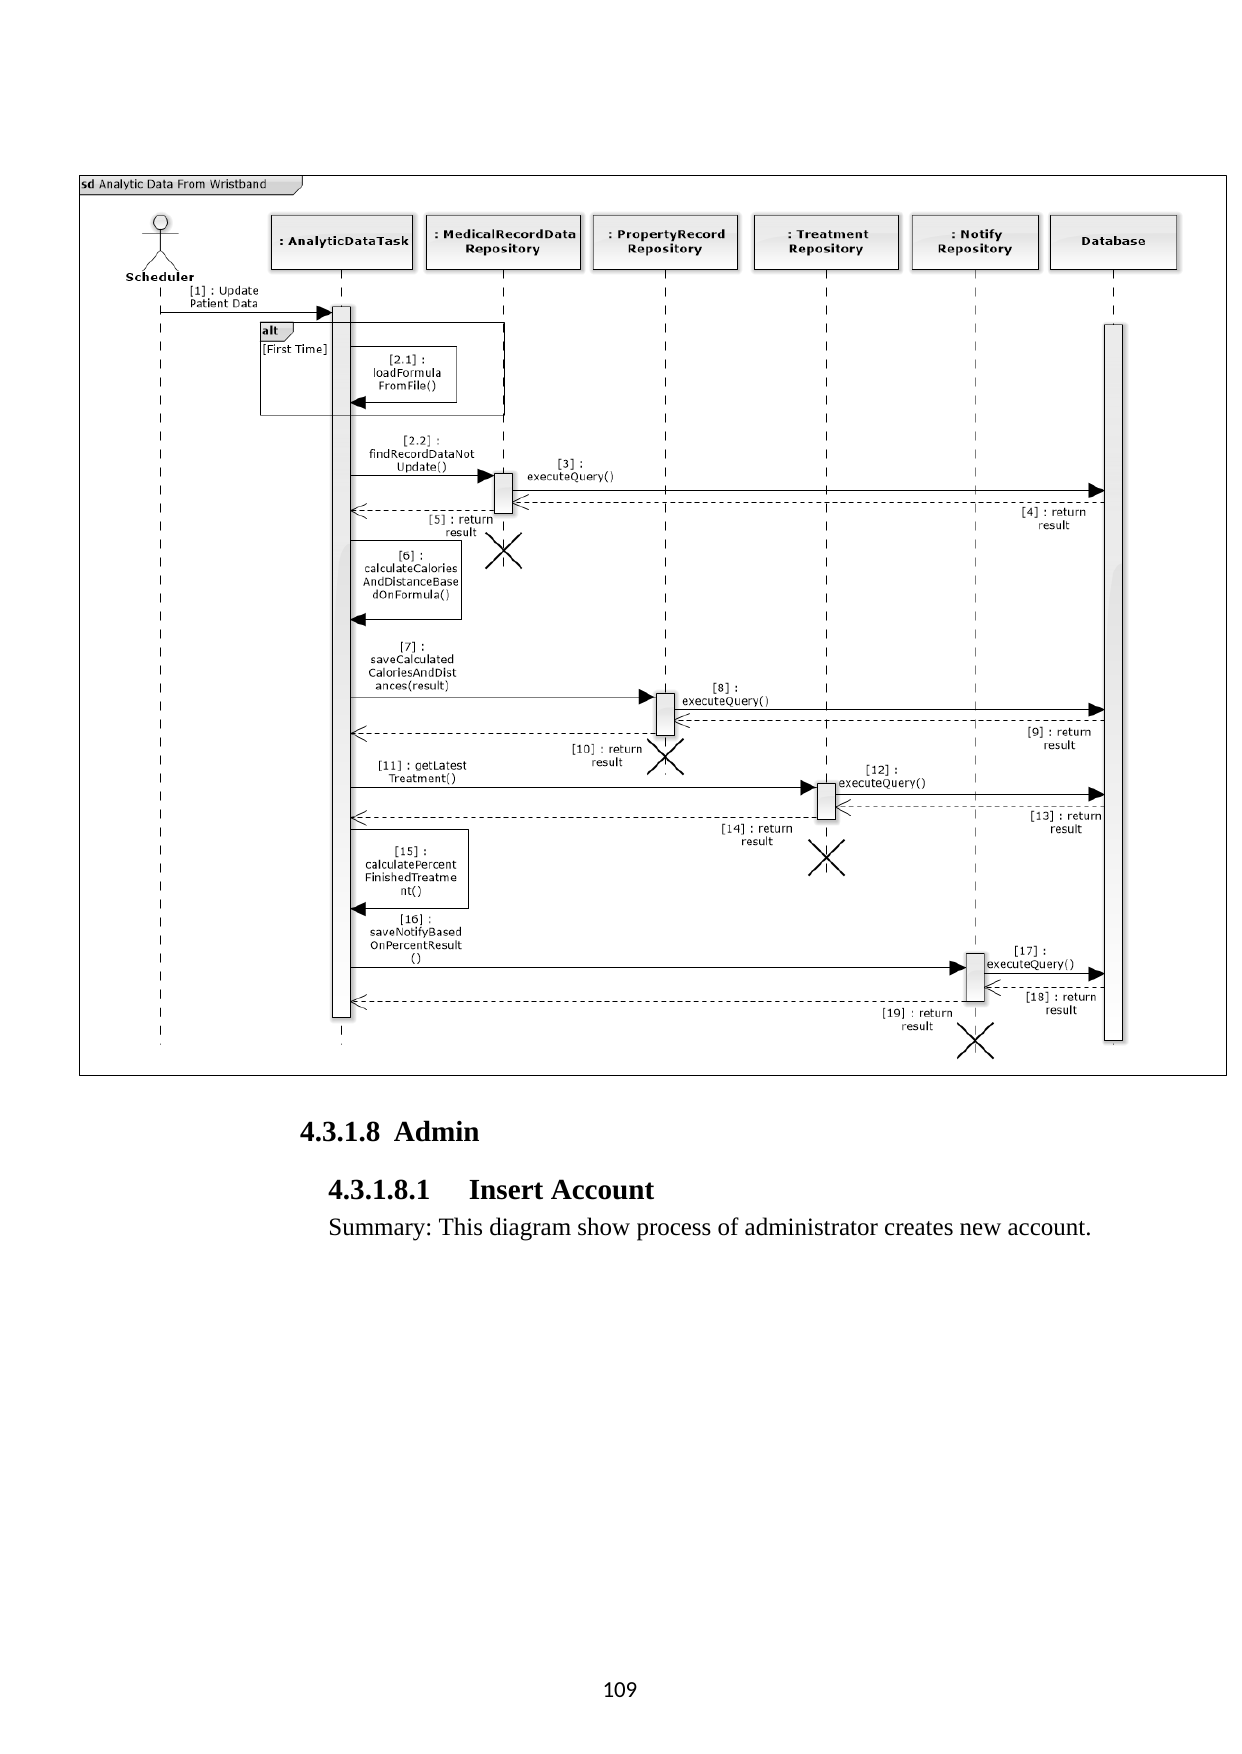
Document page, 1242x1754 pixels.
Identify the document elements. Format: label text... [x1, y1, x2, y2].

subtitle Insert Account [328, 1172, 1146, 1206]
subtitle Admin [300, 1114, 1146, 1147]
picture [65, 162, 1239, 1089]
text Summary: This diagram show process of administrator creates new account. [328, 1212, 1146, 1241]
